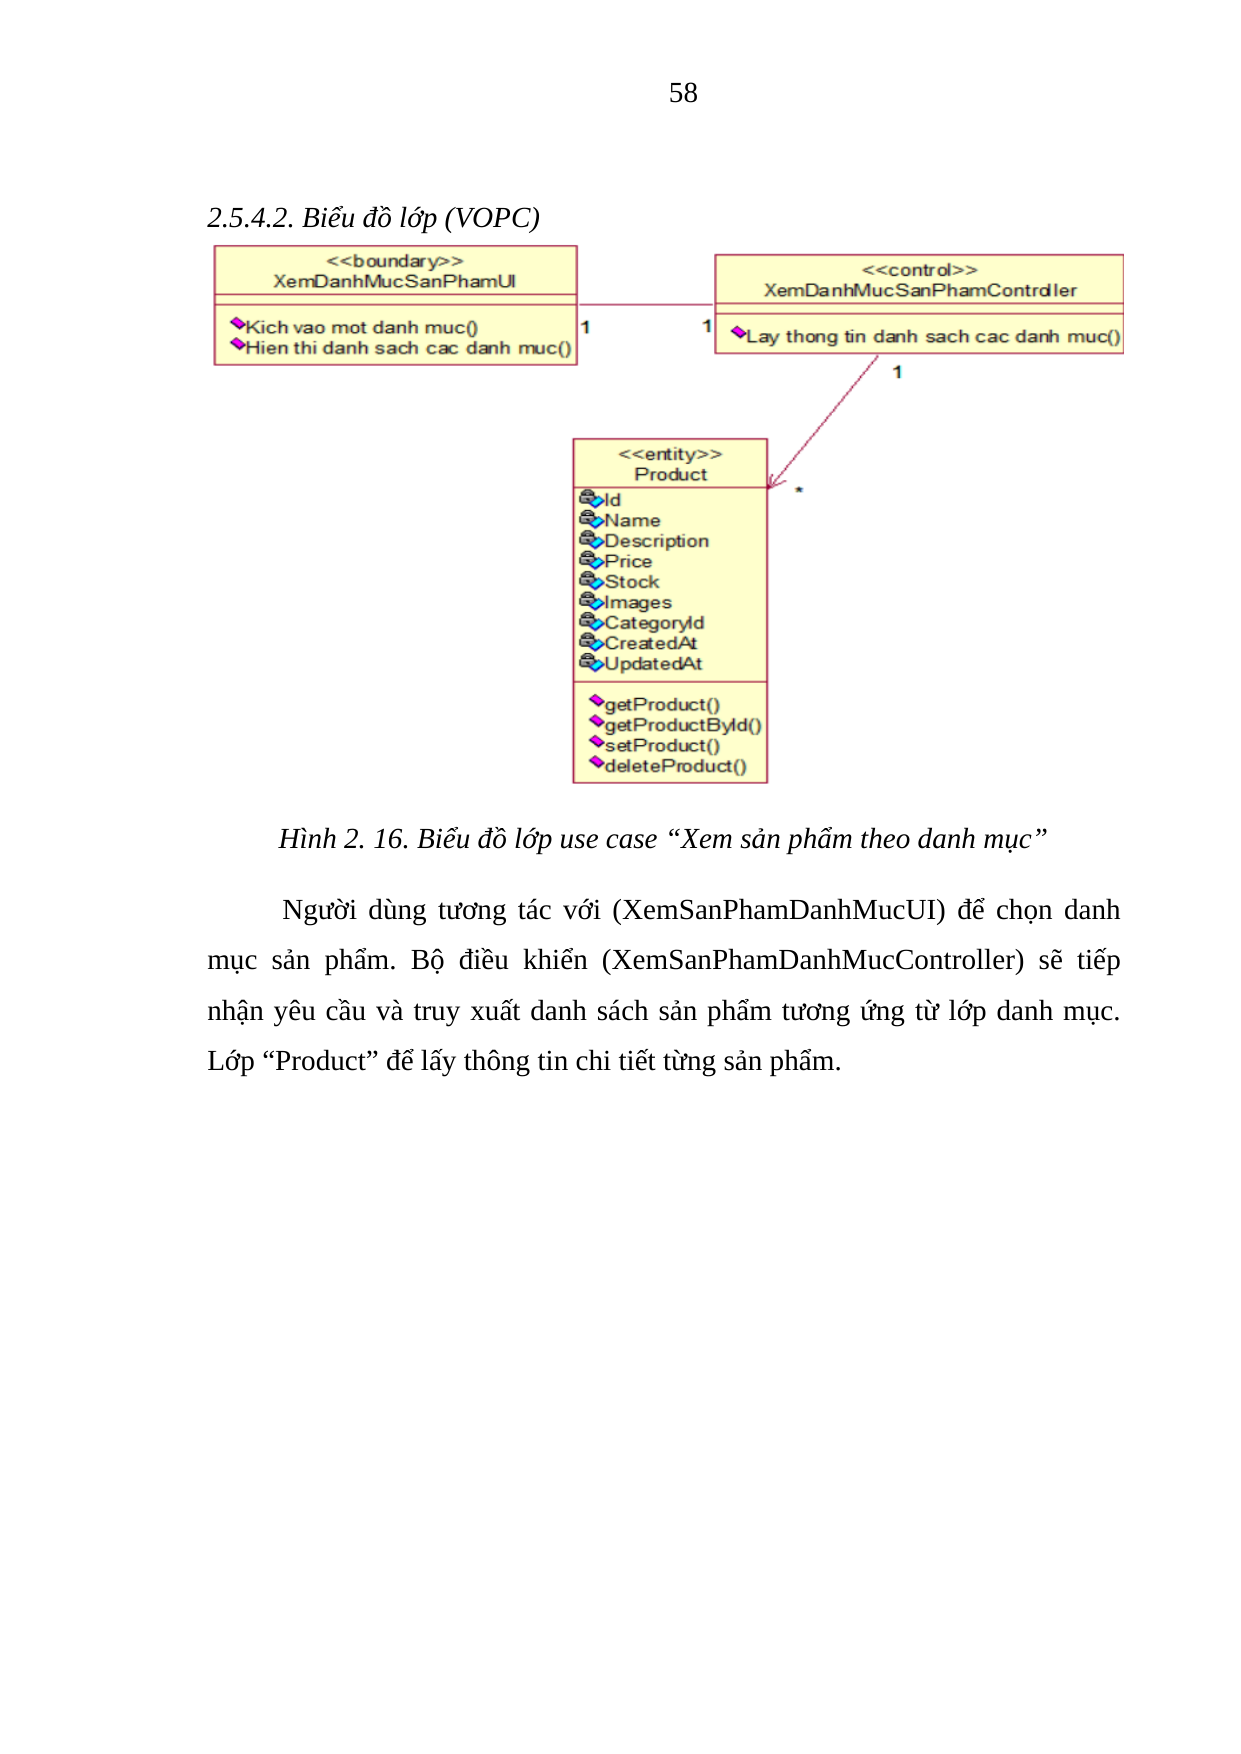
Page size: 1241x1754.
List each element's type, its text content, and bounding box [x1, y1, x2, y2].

text Người dùng tương tác với (XemSanPhamDanhMucUI) để chọn danh mục sản phẩm. Bộ điều khiển (XemSanPhamDanhMucController) sẽ tiếp nhận yêu cầu và truy xuất danh sách sản phẩm tương ứng từ lớp danh mục. Lớp “Product” để lấy thông tin chi tiết từng sản phẩm. [207, 892, 1122, 1077]
text 2.5.4.2. Biểu đồ lớp (VOPC) [207, 201, 1122, 234]
picture [211, 237, 1124, 784]
